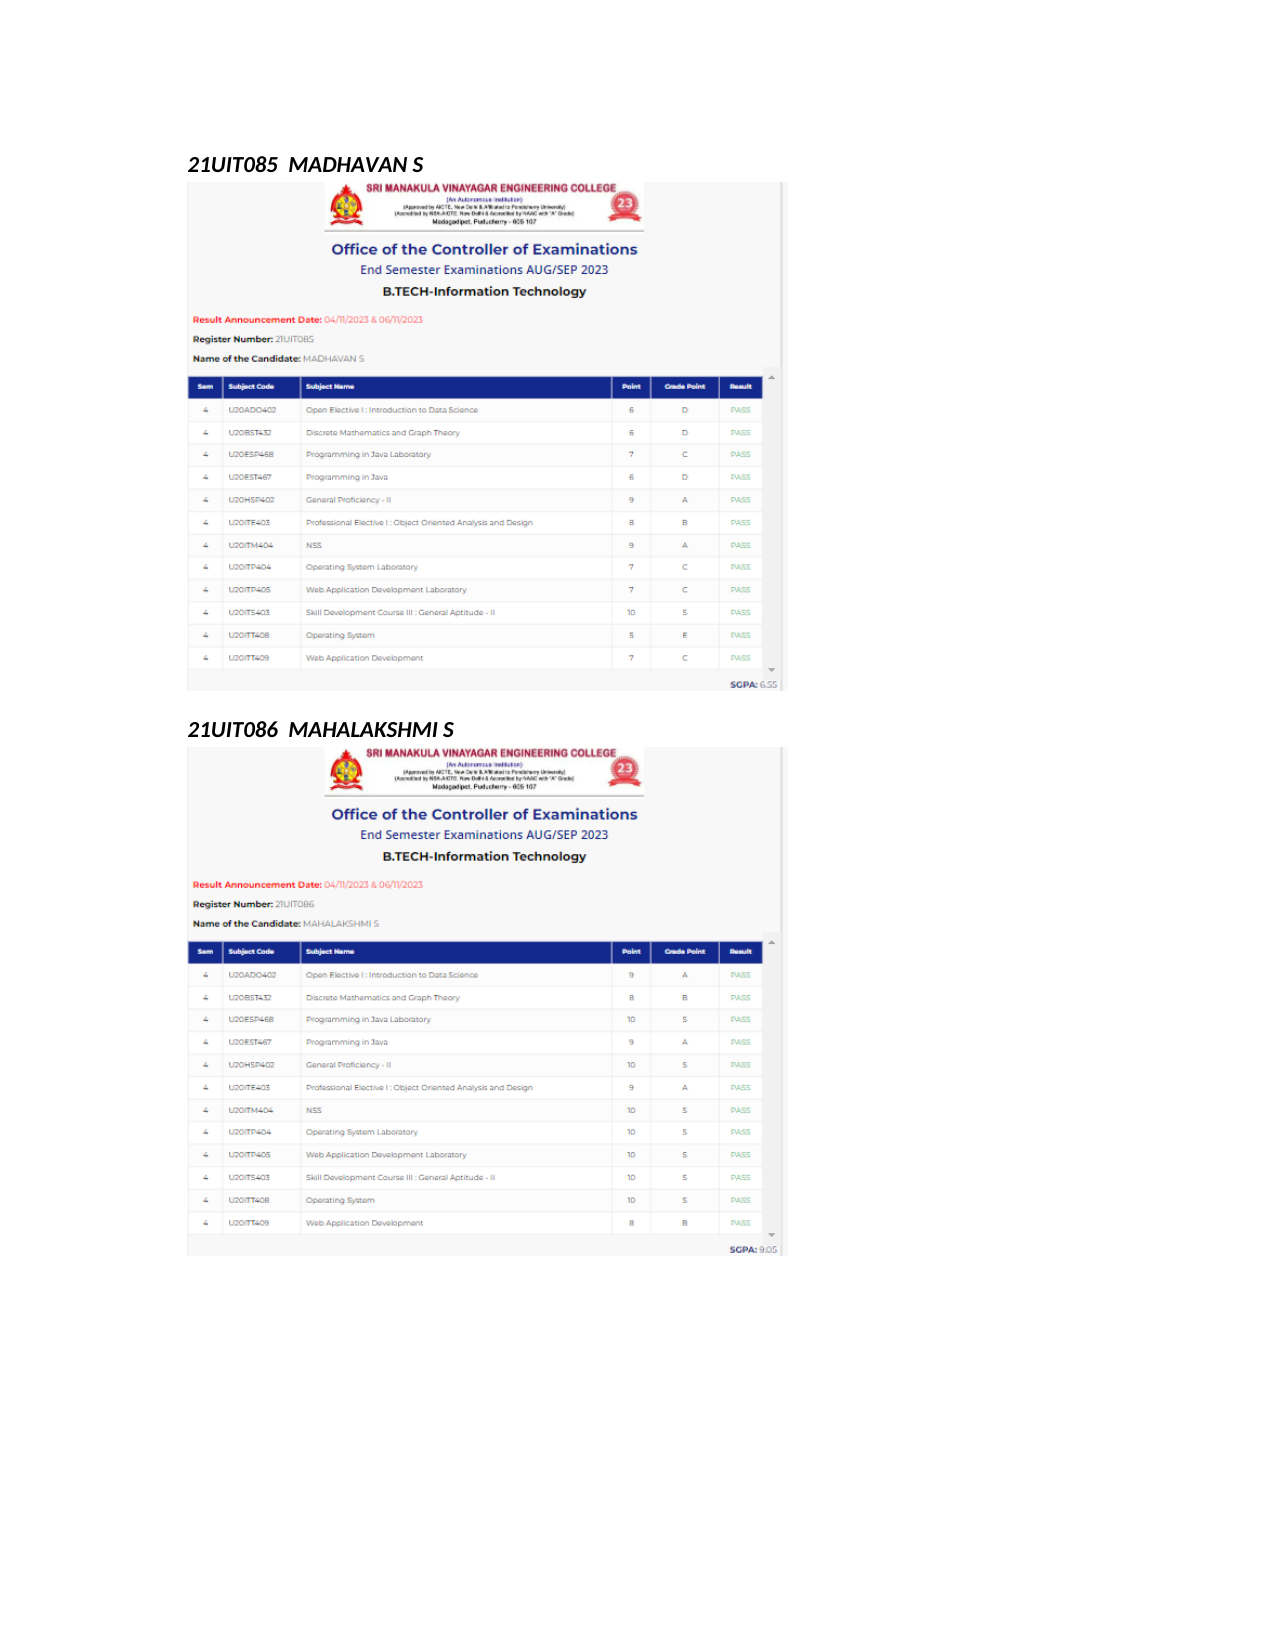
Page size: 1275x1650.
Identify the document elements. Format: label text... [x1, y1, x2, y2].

picture [187, 747, 788, 1256]
subtitle 21UIT086 MAHALAKSHMI S [187, 715, 1087, 743]
subtitle 21UIT085 MADHAVAN S [187, 150, 1087, 178]
picture [187, 182, 788, 691]
